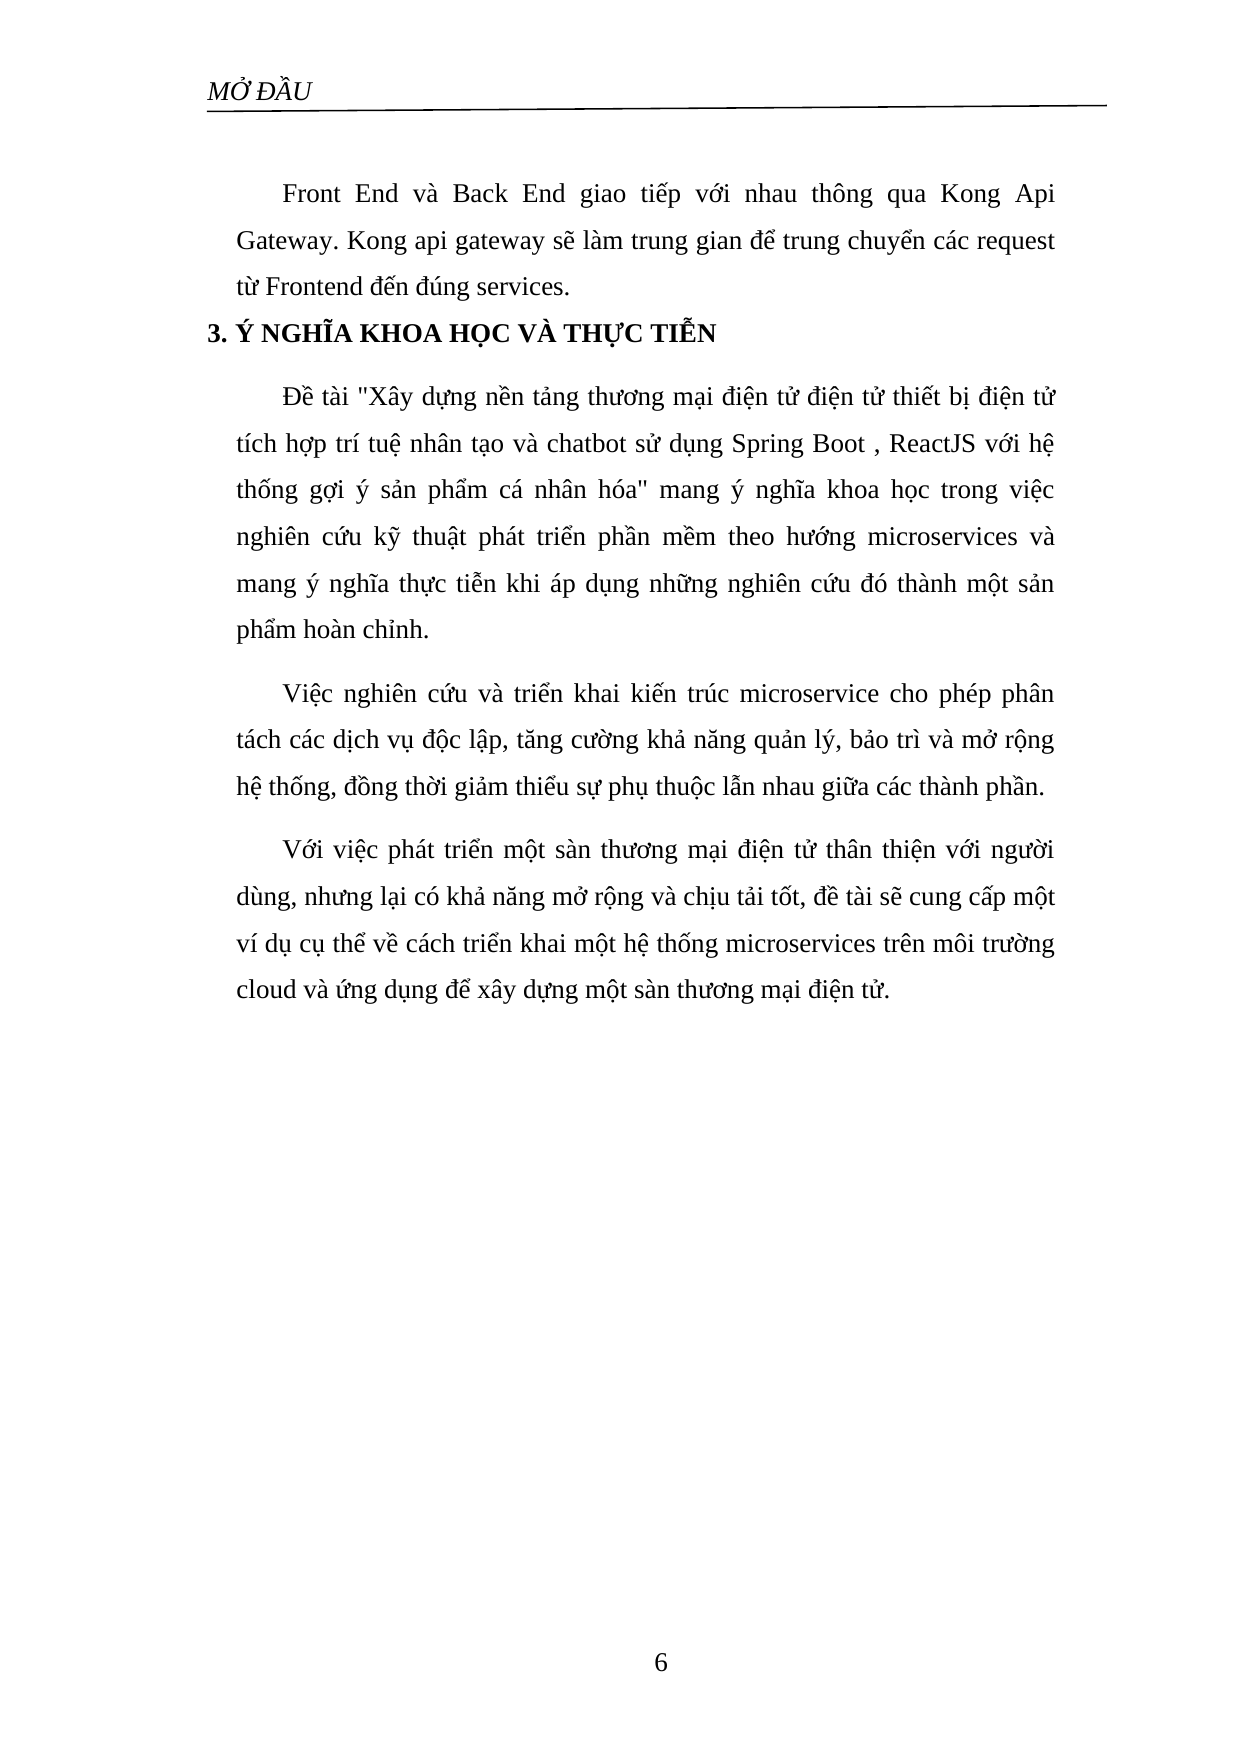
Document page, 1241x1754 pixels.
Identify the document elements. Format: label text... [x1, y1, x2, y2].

subtitle 3. Ý NGHĨA KHOA HỌC VÀ THỰC TIỄN [207, 317, 1129, 348]
text Việc nghiên cứu và triển khai kiến trúc microservice cho phép phân tách các dịch vụ độc lập, tăng cường khả năng quản lý, bảo trì và mở rộng hệ thống, đồng thời giảm thiểu sự phụ thuộc lẫn nhau giữa các thành phần. [236, 677, 1056, 801]
text Front End và Back End giao tiếp với nhau thông qua Kong Api Gateway. Kong api gateway sẽ làm trung gian để trung chuyển các request từ Frontend đến đúng services. [236, 177, 1056, 302]
text Đề tài "Xây dựng nền tảng thương mại điện tử điện tử thiết bị điện tử tích hợp trí tuệ nhân tạo và chatbot sử dụng Spring Boot , ReactJS với hệ thống gợi ý sản phẩm cá nhân hóa" mang ý nghĩa khoa học trong việc nghiên cứu kỹ thuật phát triển phần mềm theo hướng microservices và mang ý nghĩa thực tiễn khi áp dụng những nghiên cứu đó thành một sản phẩm hoàn chỉnh. [236, 380, 1056, 644]
text Với việc phát triển một sàn thương mại điện tử thân thiện với người dùng, nhưng lại có khả năng mở rộng và chịu tải tốt, đề tài sẽ cung cấp một ví dụ cụ thể về cách triển khai một hệ thống microservices trên môi trường cloud và ứng dụng để xây dựng một sàn thương mại điện tử. [236, 833, 1056, 1004]
